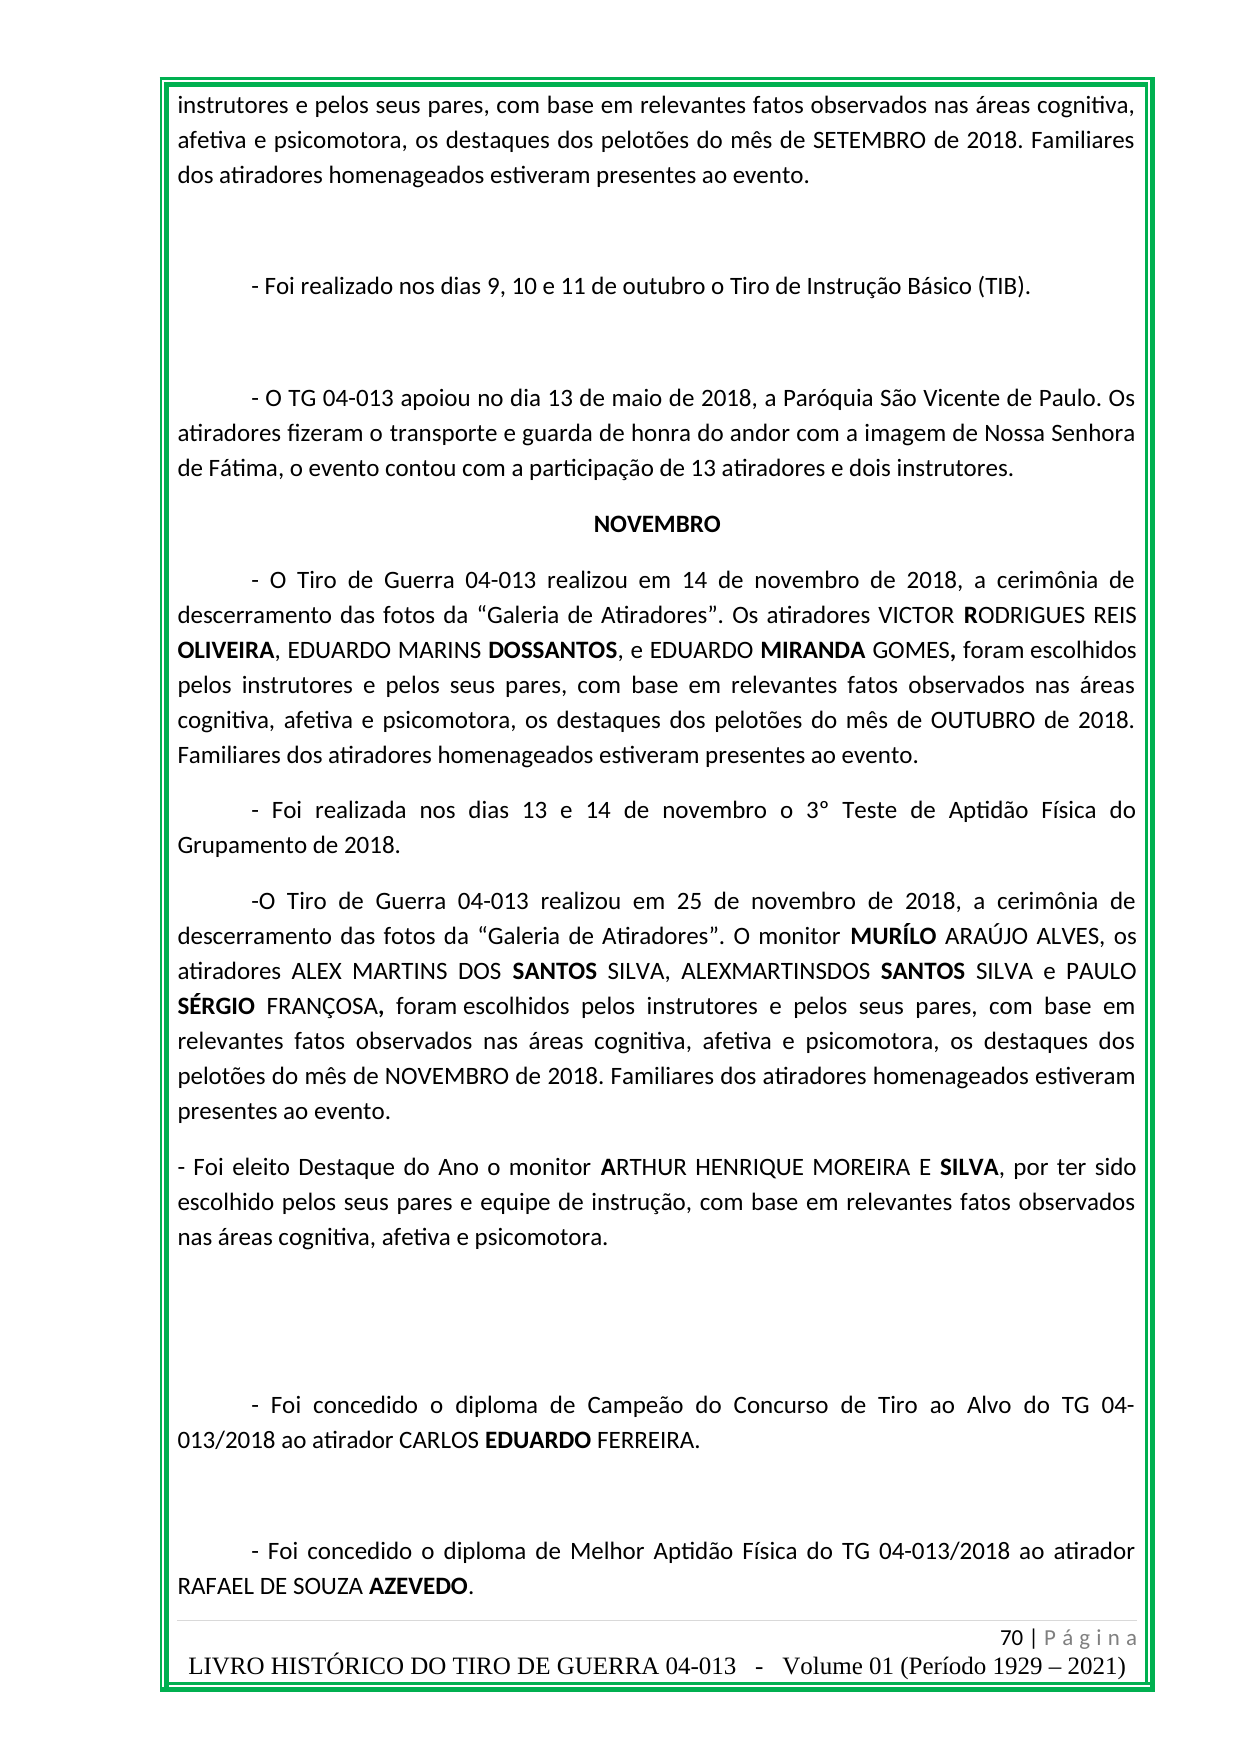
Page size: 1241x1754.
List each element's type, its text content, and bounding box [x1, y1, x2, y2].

text - Foi eleito Destaque do Ano o monitor ARTHUR HENRIQUE MOREIRA E SILVA, por ter sido escolhido pelos seus pares e equipe de instrução, com base em relevantes fatos observados nas áreas cognitiva, afetiva e psicomotora. [177, 1151, 1137, 1252]
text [177, 89, 1137, 189]
text - Foi concedido o diploma de Campeão do Concurso de Tiro ao Alvo do TG 04-013/2018 ao atirador CARLOS EDUARDO FERREIRA. [177, 1389, 1137, 1454]
text NOVEMBRO [177, 508, 1137, 538]
text - Foi realizado nos dias 9, 10 e 11 de outubro o Tiro de Instrução Básico (TIB). [177, 270, 1137, 301]
text - Foi realizada nos dias 13 e 14 de novembro o 3º Teste de Aptidão Física do Grupamento de 2018. [177, 794, 1137, 860]
text - O TG 04-013 apoiou no dia 13 de maio de 2018, a Paróquia São Vicente de Paulo. Os atiradores fizeram o transporte e guarda de honra do andor com a imagem de Nossa Senhora de Fátima, o evento contou com a participação de 13 atiradores e dois instrutores. [177, 382, 1137, 483]
text - Foi concedido o diploma de Melhor Aptidão Física do TG 04-013/2018 ao atirador RAFAEL DE SOUZA AZEVEDO. [177, 1535, 1137, 1601]
text - O Tiro de Guerra 04-013 realizou em 14 de novembro de 2018, a cerimônia de descerramento das fotos da “Galeria de Atiradores”. Os atiradores VICTOR RODRIGUES REIS OLIVEIRA, EDUARDO MARINS DOSSANTOS, e EDUARDO MIRANDA GOMES, foram escolhidos pelos instrutores e pelos seus pares, com base em relevantes fatos observados nas áreas cognitiva, afetiva e psicomotora, os destaques dos pelotões do mês de OUTUBRO de 2018. Familiares dos atiradores homenageados estiveram presentes ao evento. [177, 564, 1137, 769]
text -O Tiro de Guerra 04-013 realizou em 25 de novembro de 2018, a cerimônia de descerramento das fotos da “Galeria de Atiradores”. O monitor MURÍLO ARAÚJO ALVES, os atiradores ALEX MARTINS DOS SANTOS SILVA, ALEXMARTINSDOS SANTOS SILVA e PAULO SÉRGIO FRANÇOSA, foram escolhidos pelos instrutores e pelos seus pares, com base em relevantes fatos observados nas áreas cognitiva, afetiva e psicomotora, os destaques dos pelotões do mês de NOVEMBRO de 2018. Familiares dos atiradores homenageados estiveram presentes ao evento. [177, 885, 1137, 1126]
